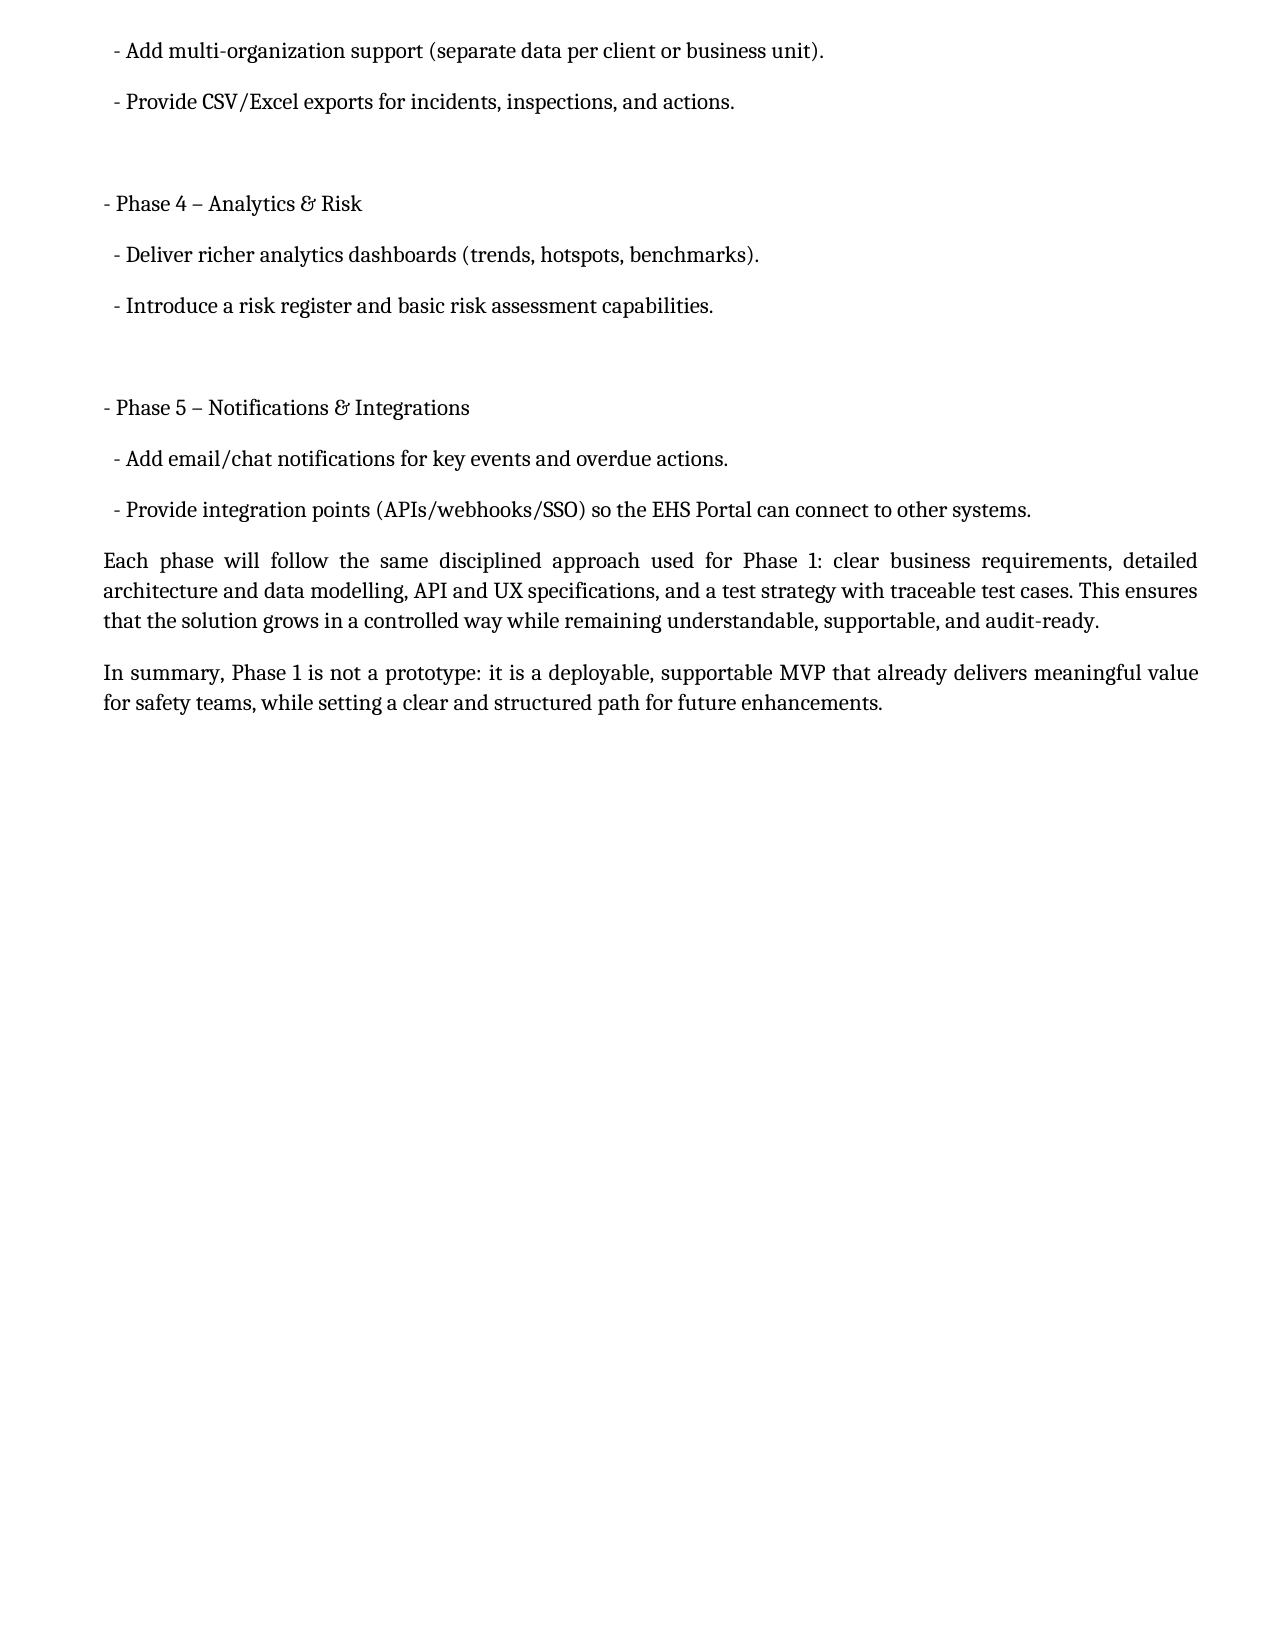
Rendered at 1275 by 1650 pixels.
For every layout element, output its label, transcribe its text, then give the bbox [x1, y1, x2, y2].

text - Phase 4 – Analytics & Risk [103, 191, 1200, 217]
text Each phase will follow the same disciplined approach used for Phase 1: clear business requirements, detailed architecture and data modelling, API and UX specifications, and a test strategy with traceable test cases. This ensures that the solution grows in a controlled way while remaining understandable, supportable, and audit-ready. [103, 548, 1200, 635]
text In summary, Phase 1 is not a prototype: it is a deployable, supportable MVP that already delivers meaningful value for safety teams, while setting a clear and structured path for future enhancements. [103, 659, 1200, 716]
text - Deliver richer analytics dashboards (trends, hotspots, benchmarks). [103, 242, 1200, 268]
text - Provide CSV/Excel exports for incidents, inspections, and actions. [103, 88, 1200, 115]
text - Add multi-organization support (separate data per client or business unit). [103, 37, 1200, 64]
text - Provide integration points (APIs/webhooks/SSO) so the EHS Portal can connect to other systems. [103, 497, 1200, 523]
text - Add email/chat notifications for key events and overdue actions. [103, 446, 1200, 472]
text - Phase 5 – Notifications & Integrations [103, 395, 1200, 421]
text - Introduce a risk register and basic risk assessment capabilities. [103, 293, 1200, 319]
